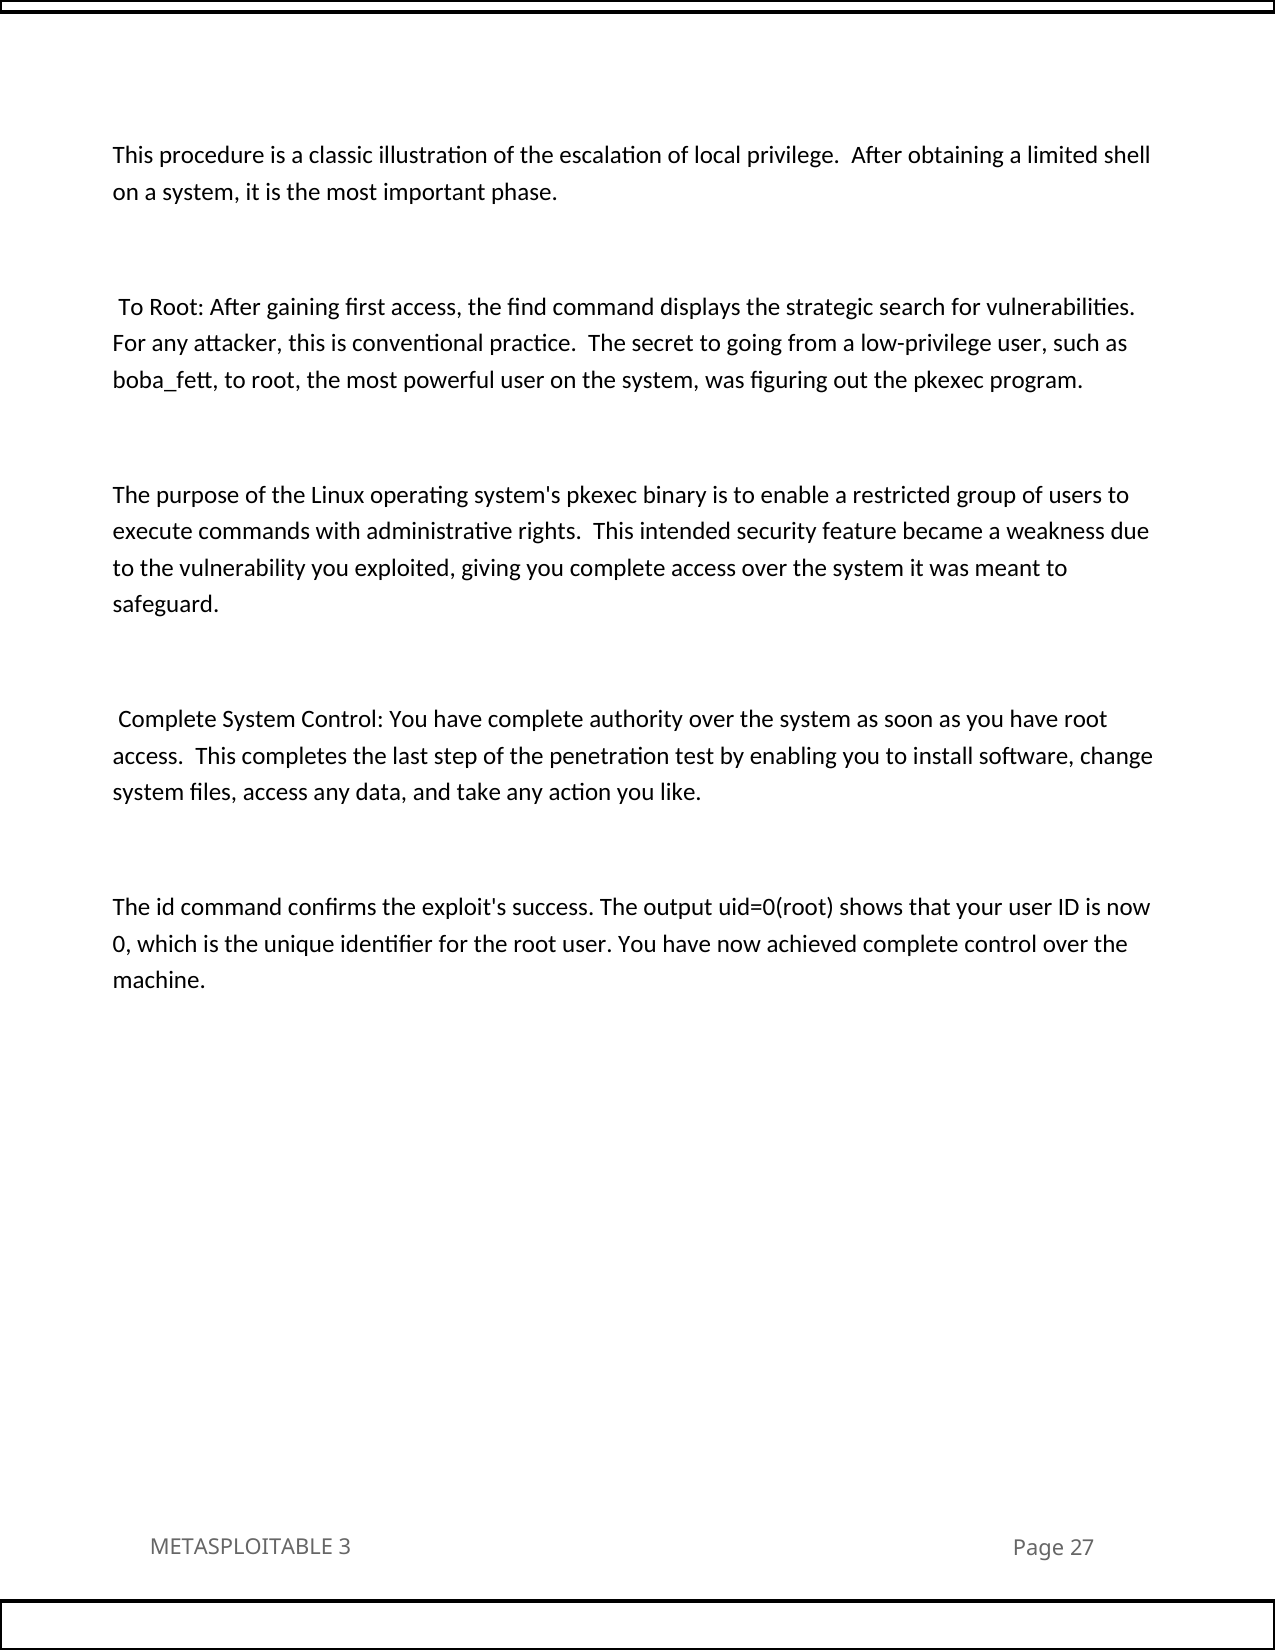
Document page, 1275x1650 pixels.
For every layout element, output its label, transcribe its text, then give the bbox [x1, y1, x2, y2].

text The id command confirms the exploit's success. The output uid=0(root) shows that your user ID is now 0, which is the unique identifier for the root user. You have now achieved complete control over the machine. [112, 891, 1162, 995]
text To Root: After gaining first access, the find command displays the strategic search for vulnerabilities. For any attacker, this is conventional practice. The secret to going from a low-privilege user, such as boba_fett, to root, the most powerful user on the system, was figuring out the pkexec program. [112, 291, 1162, 394]
text The purpose of the Linux operating system's pkexec binary is to enable a restricted group of users to execute commands with administrative rights. This intended security feature became a weakness due to the vulnerability you exploited, giving you complete access over the system it was meant to safeguard. [112, 479, 1162, 619]
text Complete System Control: You have complete authority over the system as soon as you have root access. This completes the last step of the penetration test by enabling you to install software, change system files, access any data, and take any action you like. [112, 703, 1162, 807]
text This procedure is a classic illustration of the escalation of local privilege. After obtaining a limited shell on a system, it is the most important phase. [112, 139, 1162, 207]
